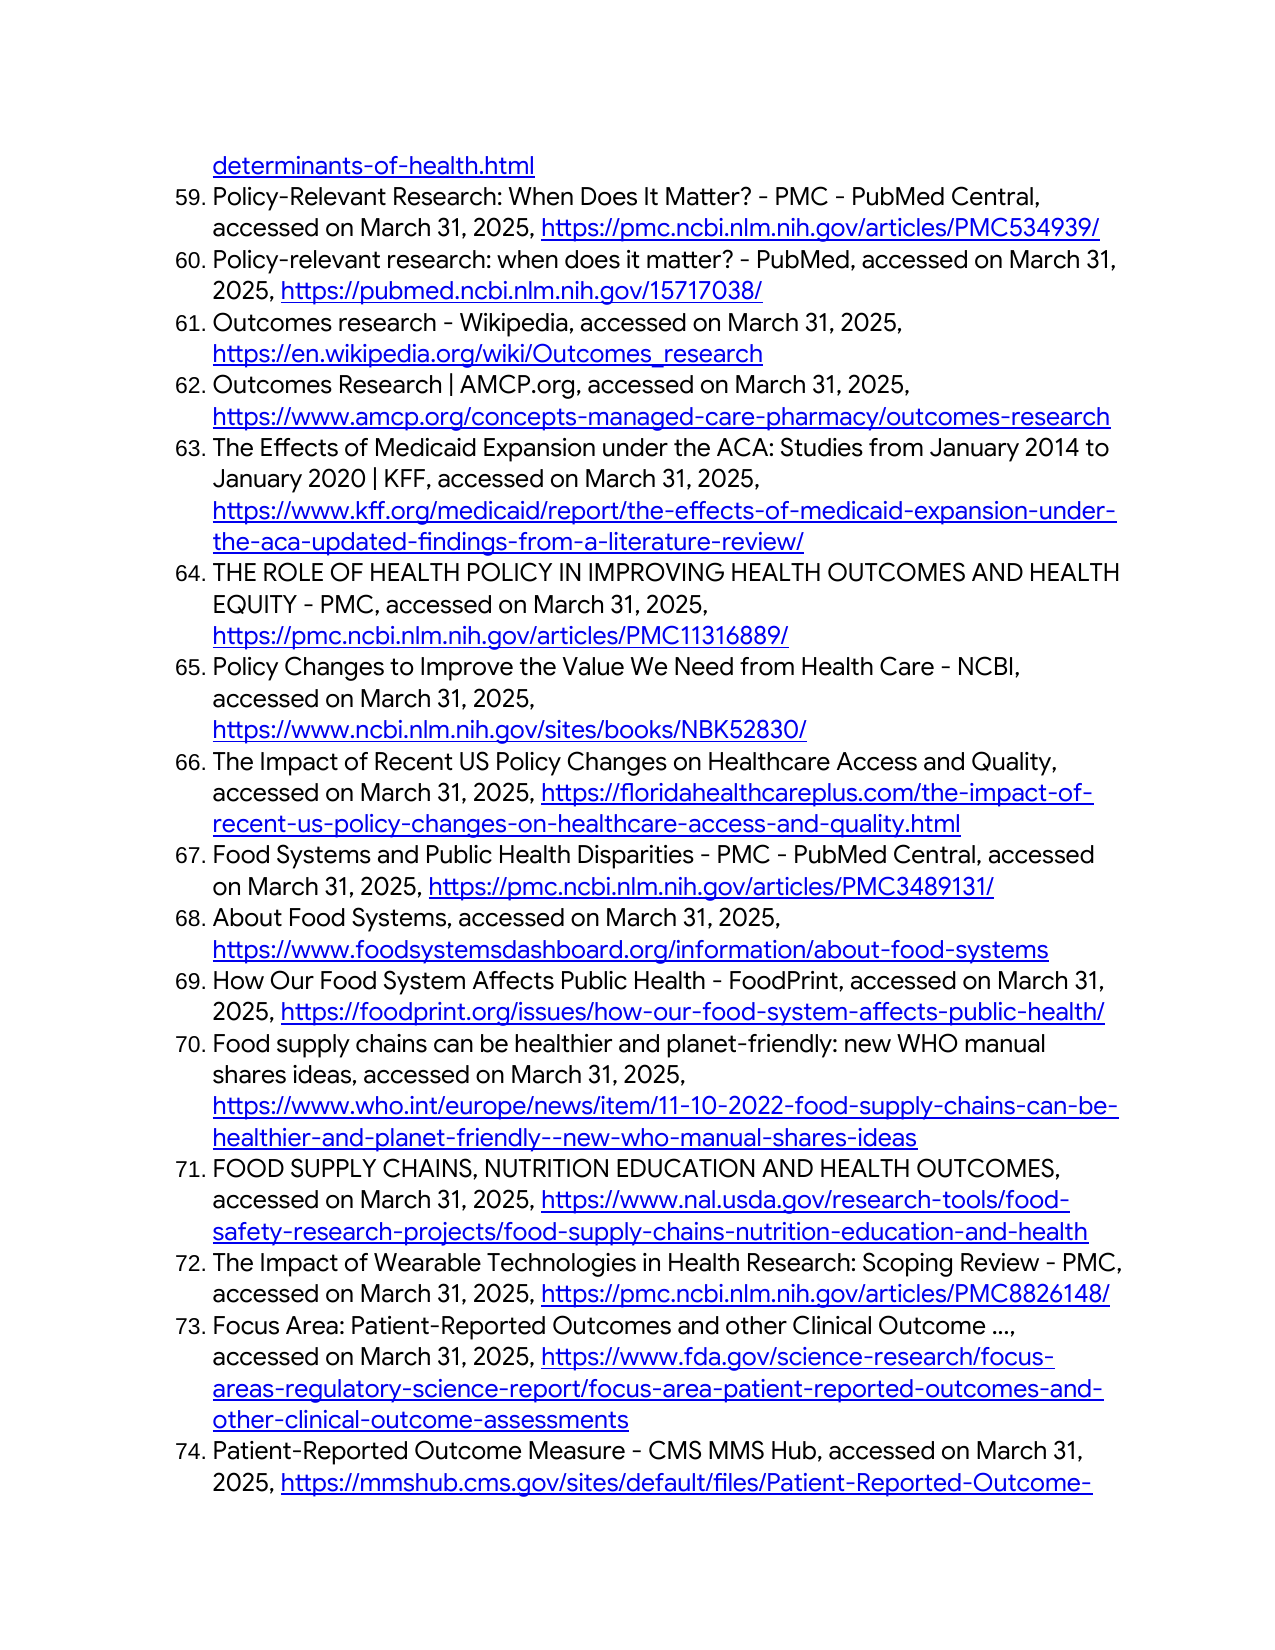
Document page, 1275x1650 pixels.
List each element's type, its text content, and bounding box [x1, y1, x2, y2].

list Outcomes research - Wikipedia, accessed on March 31, 2025, https://en.wikipedia.org/wiki/Outcomes_research [175, 307, 1125, 369]
list About Food Systems, accessed on March 31, 2025, https://www.foodsystemsdashboard.org/information/about-food-systems [175, 902, 1125, 965]
list Policy-relevant research: when does it matter? - PubMed, accessed on March 31, 2025, https://pubmed.ncbi.nlm.nih.gov/15717038/ [175, 244, 1125, 307]
list The Impact of Wearable Technologies in Health Research: Scoping Review - PMC, accessed on March 31, 2025, https://pmc.ncbi.nlm.nih.gov/articles/PMC8826148/ [175, 1247, 1125, 1310]
list THE ROLE OF HEALTH POLICY IN IMPROVING HEALTH OUTCOMES AND HEALTH EQUITY - PMC, accessed on March 31, 2025, https://pmc.ncbi.nlm.nih.gov/articles/PMC11316889/ [175, 558, 1125, 652]
list FOOD SUPPLY CHAINS, NUTRITION EDUCATION AND HEALTH OUTCOMES, accessed on March 31, 2025, https://www.nal.usda.gov/research-tools/food-safety-research-projects/food-supply-chains-nutrition-education-and-health [175, 1153, 1125, 1247]
list Food supply chains can be healthier and planet-friendly: new WHO manual shares ideas, accessed on March 31, 2025, https://www.who.int/europe/news/item/11-10-2022-food-supply-chains-can-be-healthier-and-planet-friendly--new-who-manual-shares-ideas [175, 1028, 1125, 1153]
list Focus Area: Patient-Reported Outcomes and other Clinical Outcome ..., accessed on March 31, 2025, https://www.fda.gov/science-research/focus-areas-regulatory-science-report/focus-area-patient-reported-outcomes-and-other-clinical-outcome-assessments [175, 1310, 1125, 1436]
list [175, 150, 1125, 181]
list How Our Food System Affects Public Health - FoodPrint, accessed on March 31, 2025, https://foodprint.org/issues/how-our-food-system-affects-public-health/ [175, 965, 1125, 1028]
list Outcomes Research | AMCP.org, accessed on March 31, 2025, https://www.amcp.org/concepts-managed-care-pharmacy/outcomes-research [175, 369, 1125, 432]
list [175, 1436, 1125, 1498]
list Food Systems and Public Health Disparities - PMC - PubMed Central, accessed on March 31, 2025, https://pmc.ncbi.nlm.nih.gov/articles/PMC3489131/ [175, 840, 1125, 902]
list Policy-Relevant Research: When Does It Matter? - PMC - PubMed Central, accessed on March 31, 2025, https://pmc.ncbi.nlm.nih.gov/articles/PMC534939/ [175, 181, 1125, 244]
list The Effects of Medicaid Expansion under the ACA: Studies from January 2014 to January 2020 | KFF, accessed on March 31, 2025, https://www.kff.org/medicaid/report/the-effects-of-medicaid-expansion-under-the-aca-updated-findings-from-a-literature-review/ [175, 432, 1125, 558]
list Policy Changes to Improve the Value We Need from Health Care - NCBI, accessed on March 31, 2025, https://www.ncbi.nlm.nih.gov/sites/books/NBK52830/ [175, 652, 1125, 746]
list The Impact of Recent US Policy Changes on Healthcare Access and Quality, accessed on March 31, 2025, https://floridahealthcareplus.com/the-impact-of-recent-us-policy-changes-on-healthcare-access-and-quality.html [175, 746, 1125, 840]
